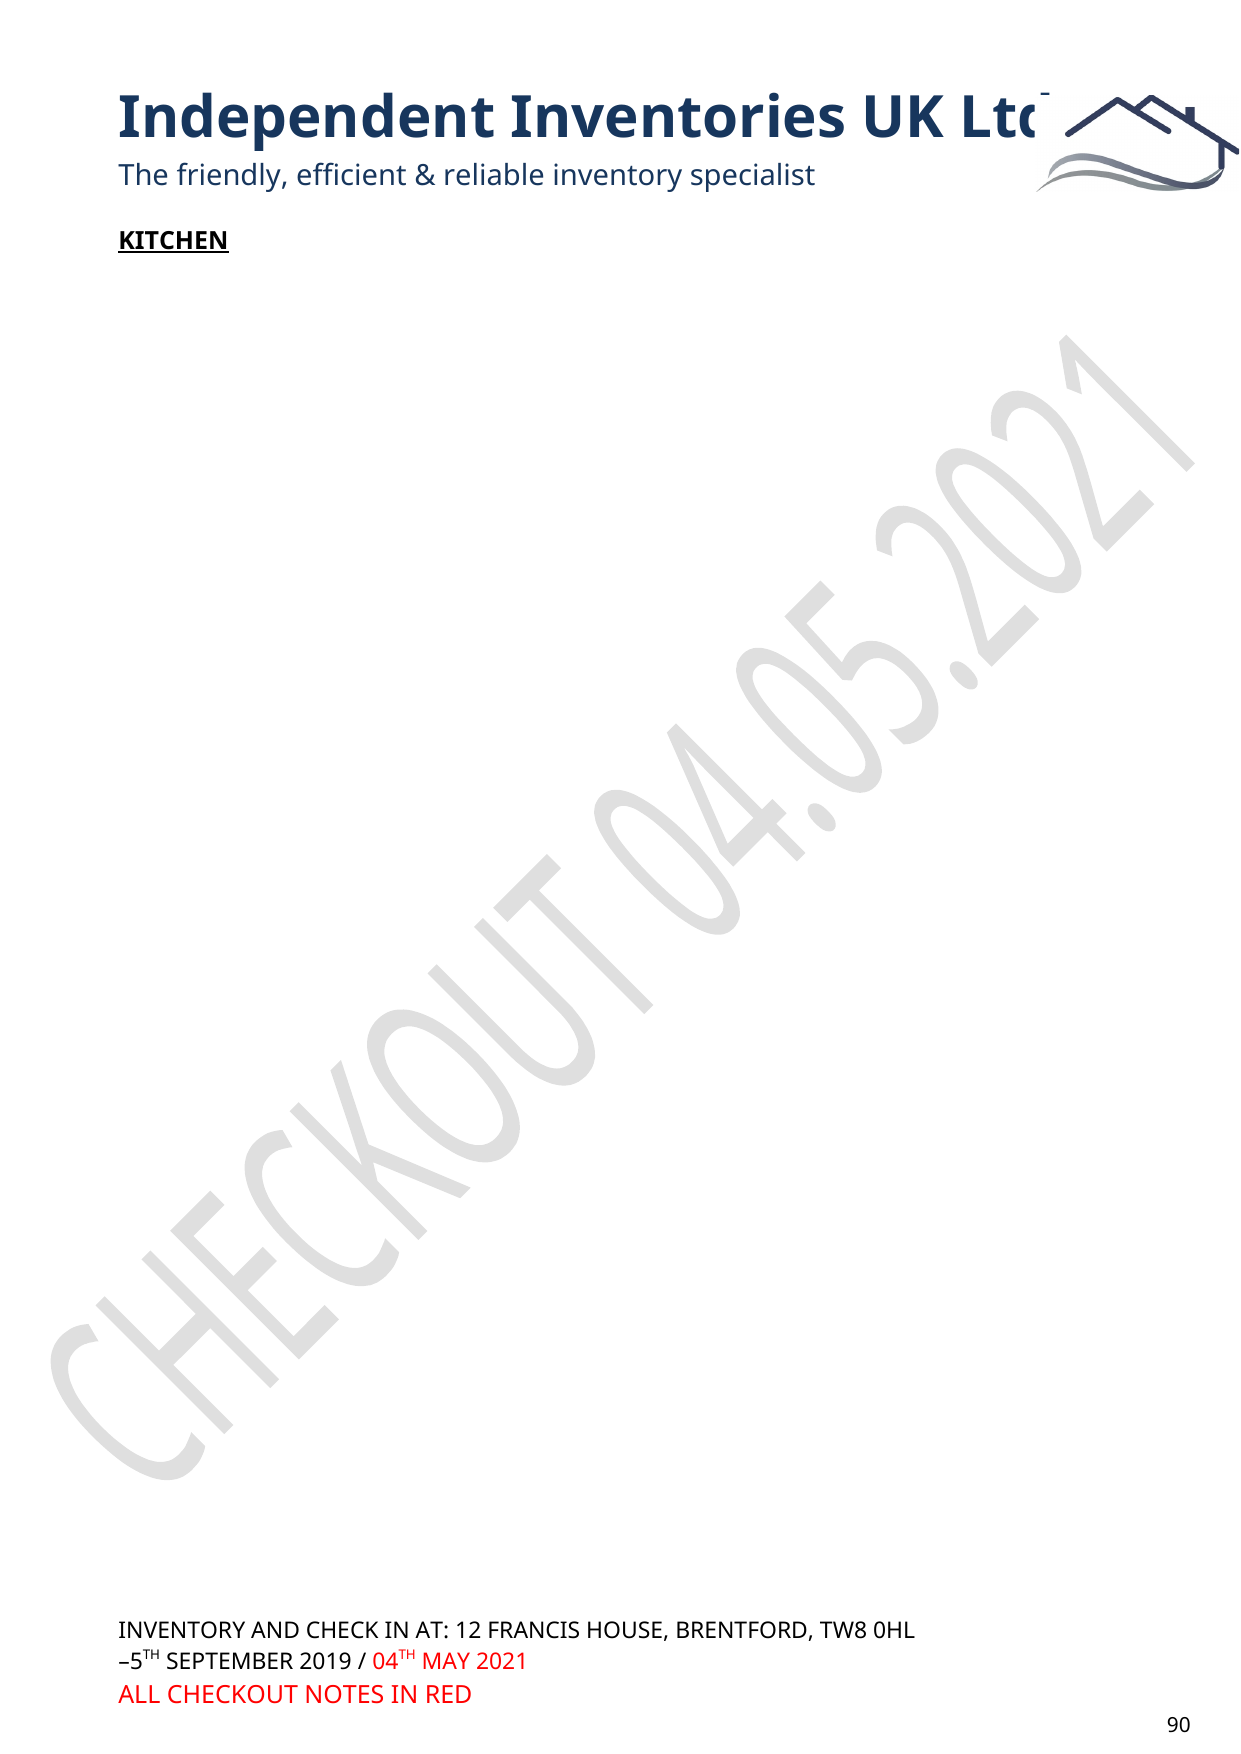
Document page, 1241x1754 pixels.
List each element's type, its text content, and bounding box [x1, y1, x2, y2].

picture [1034, 95, 1240, 192]
text KITCHEN [118, 223, 1106, 257]
